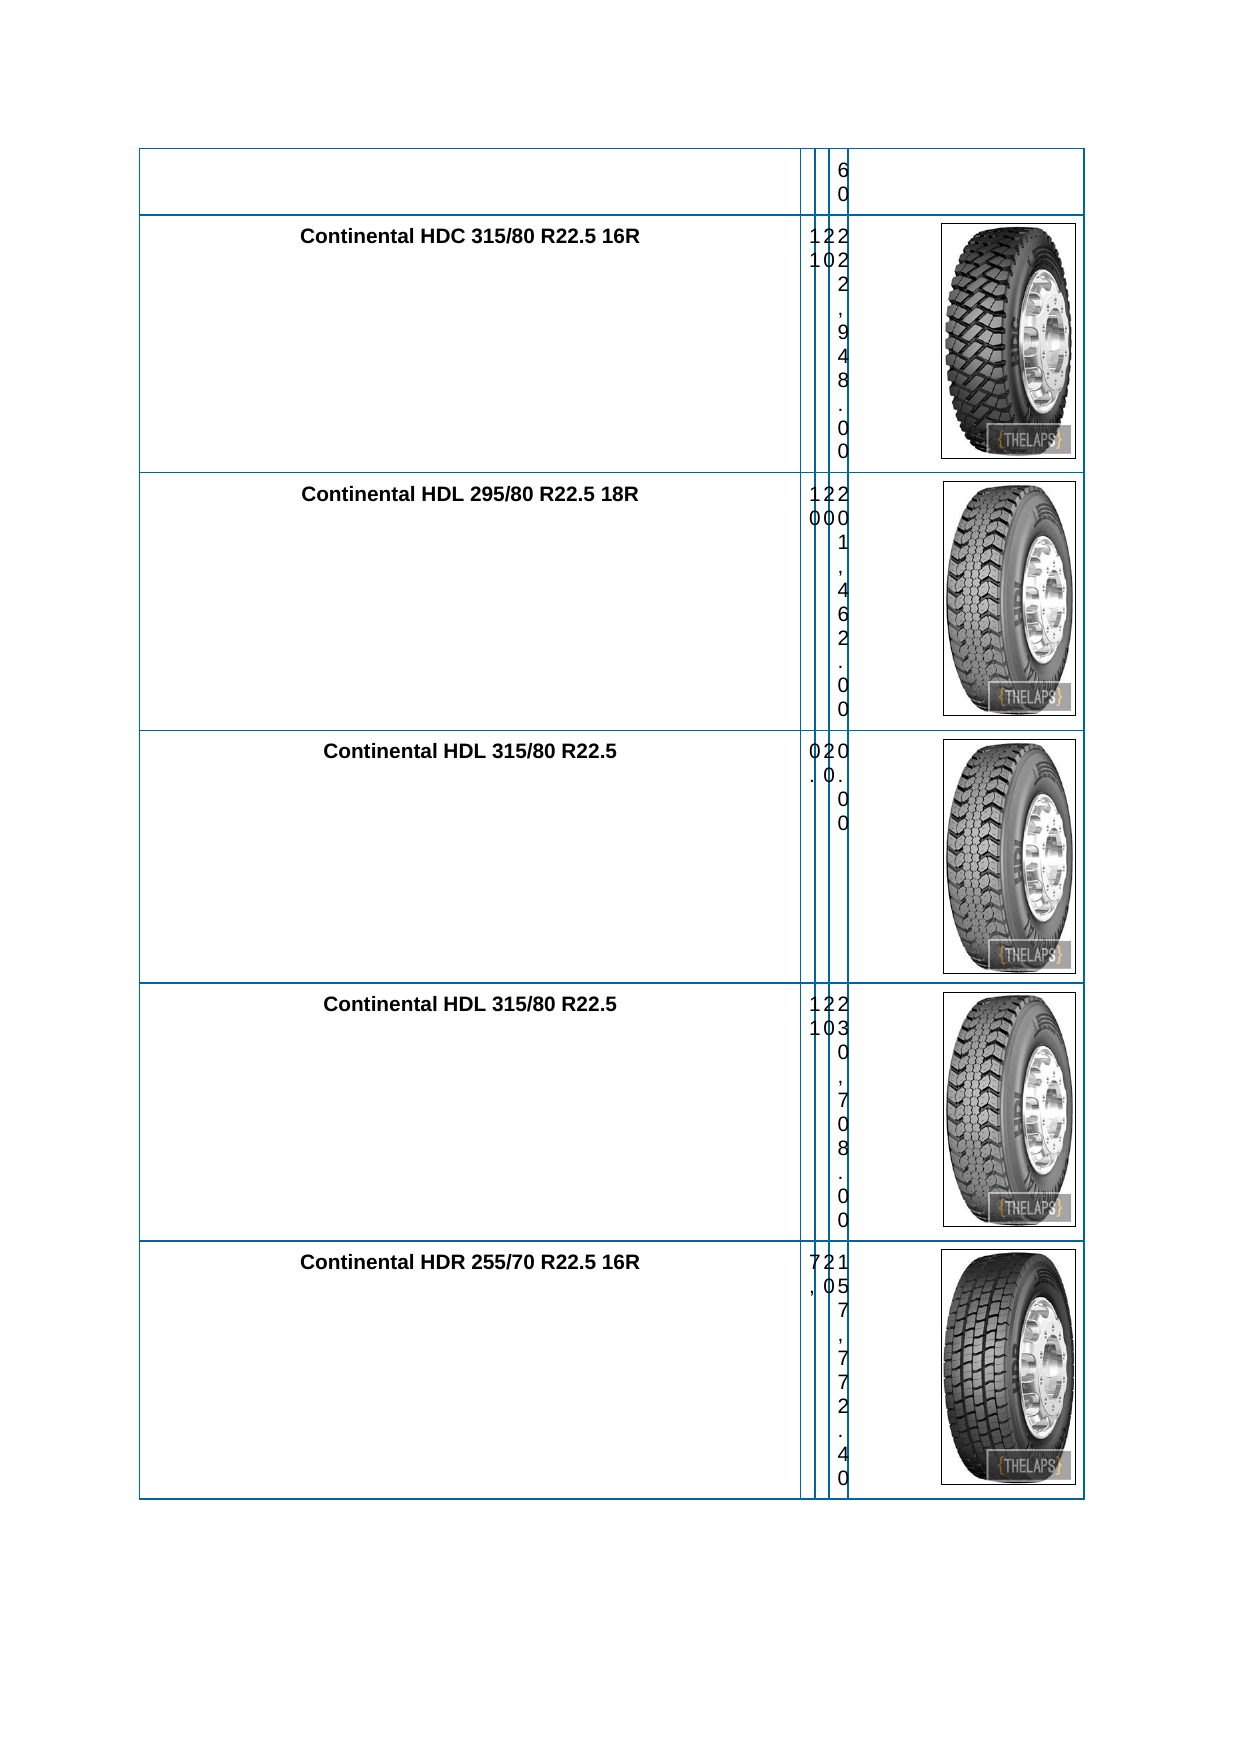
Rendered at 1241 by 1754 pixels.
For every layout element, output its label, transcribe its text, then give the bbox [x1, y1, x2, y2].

table_cell 0.00 [830, 731, 847, 982]
table_cell [849, 984, 1083, 1240]
picture [944, 740, 1075, 973]
table_cell 157,772.40 [830, 1242, 847, 1498]
table_cell 11,147.40 [801, 216, 814, 472]
table_cell Continental HDL 295/80 R22.5 18R [140, 473, 800, 729]
table_cell Continental HDC 315/80 R22.5 16R [140, 216, 800, 472]
table_cell [849, 149, 1083, 214]
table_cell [140, 149, 800, 214]
table_cell 11,535.40 [801, 984, 814, 1240]
table_cell 230,708.00 [830, 984, 847, 1240]
table_cell 7,888.62 [801, 1242, 814, 1498]
table_cell 126,793.60 [830, 149, 847, 214]
table_cell Continental HDR 255/70 R22.5 16R [140, 1242, 800, 1498]
picture [942, 1250, 1075, 1484]
table_cell 201,462.00 [830, 473, 847, 729]
picture [944, 482, 1075, 715]
table_cell 0.00 [801, 731, 814, 982]
table_cell [849, 216, 1083, 472]
picture [942, 224, 1075, 458]
table_cell 222,948.00 [830, 216, 847, 472]
table_cell 6,339.68 [801, 149, 814, 214]
picture [944, 993, 1075, 1226]
table_cell [849, 473, 1083, 729]
table_cell 10,073.10 [801, 473, 814, 729]
table_cell [849, 1242, 1083, 1498]
table_cell Continental HDL 315/80 R22.5 [140, 731, 800, 982]
table_cell [849, 731, 1083, 982]
table_cell Continental HDL 315/80 R22.5 [140, 984, 800, 1240]
